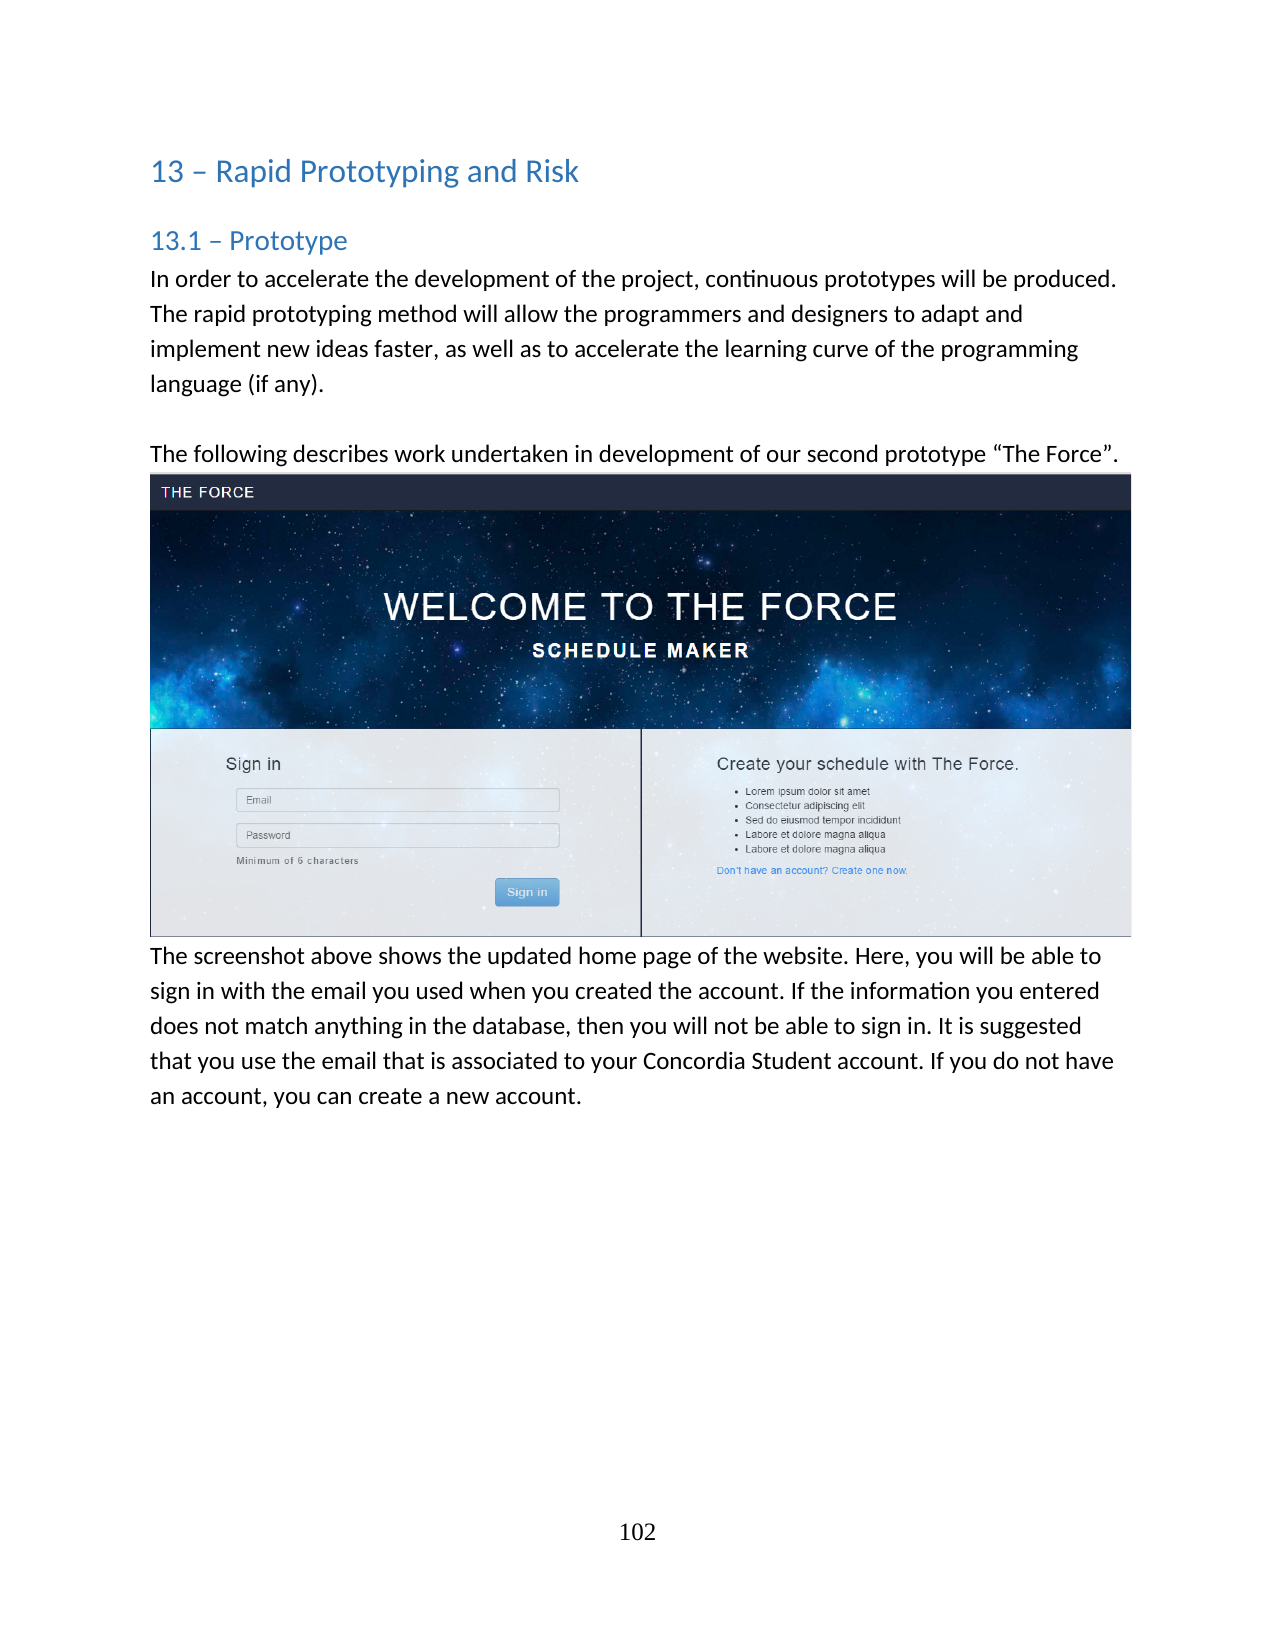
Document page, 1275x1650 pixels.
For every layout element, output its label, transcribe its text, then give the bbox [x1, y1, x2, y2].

text The following describes work undertaken in development of our second prototype “The Force”. [150, 438, 1125, 468]
text The rapid prototyping method will allow the programmers and designers to adapt and implement new ideas faster, as well as to accelerate the learning curve of the programming language (if any). [150, 298, 1125, 398]
text The screenshot above shows the updated home page of the website. Here, you will be able to sign in with the email you used when you created the account. If the information you entered does not match anything in the database, then you will not be able to sign in. It is suggested that you use the email that is associated to your Concordia Student account. If you do not have an account, you can create a new account. [150, 941, 1125, 1111]
text 13 – Rapid Prototyping and Risk [150, 150, 1125, 191]
text 13.1 – Prototype [150, 222, 1125, 257]
text In order to accelerate the development of the project, continuous prototypes will be produced. [150, 263, 1125, 293]
picture [150, 472, 1132, 937]
